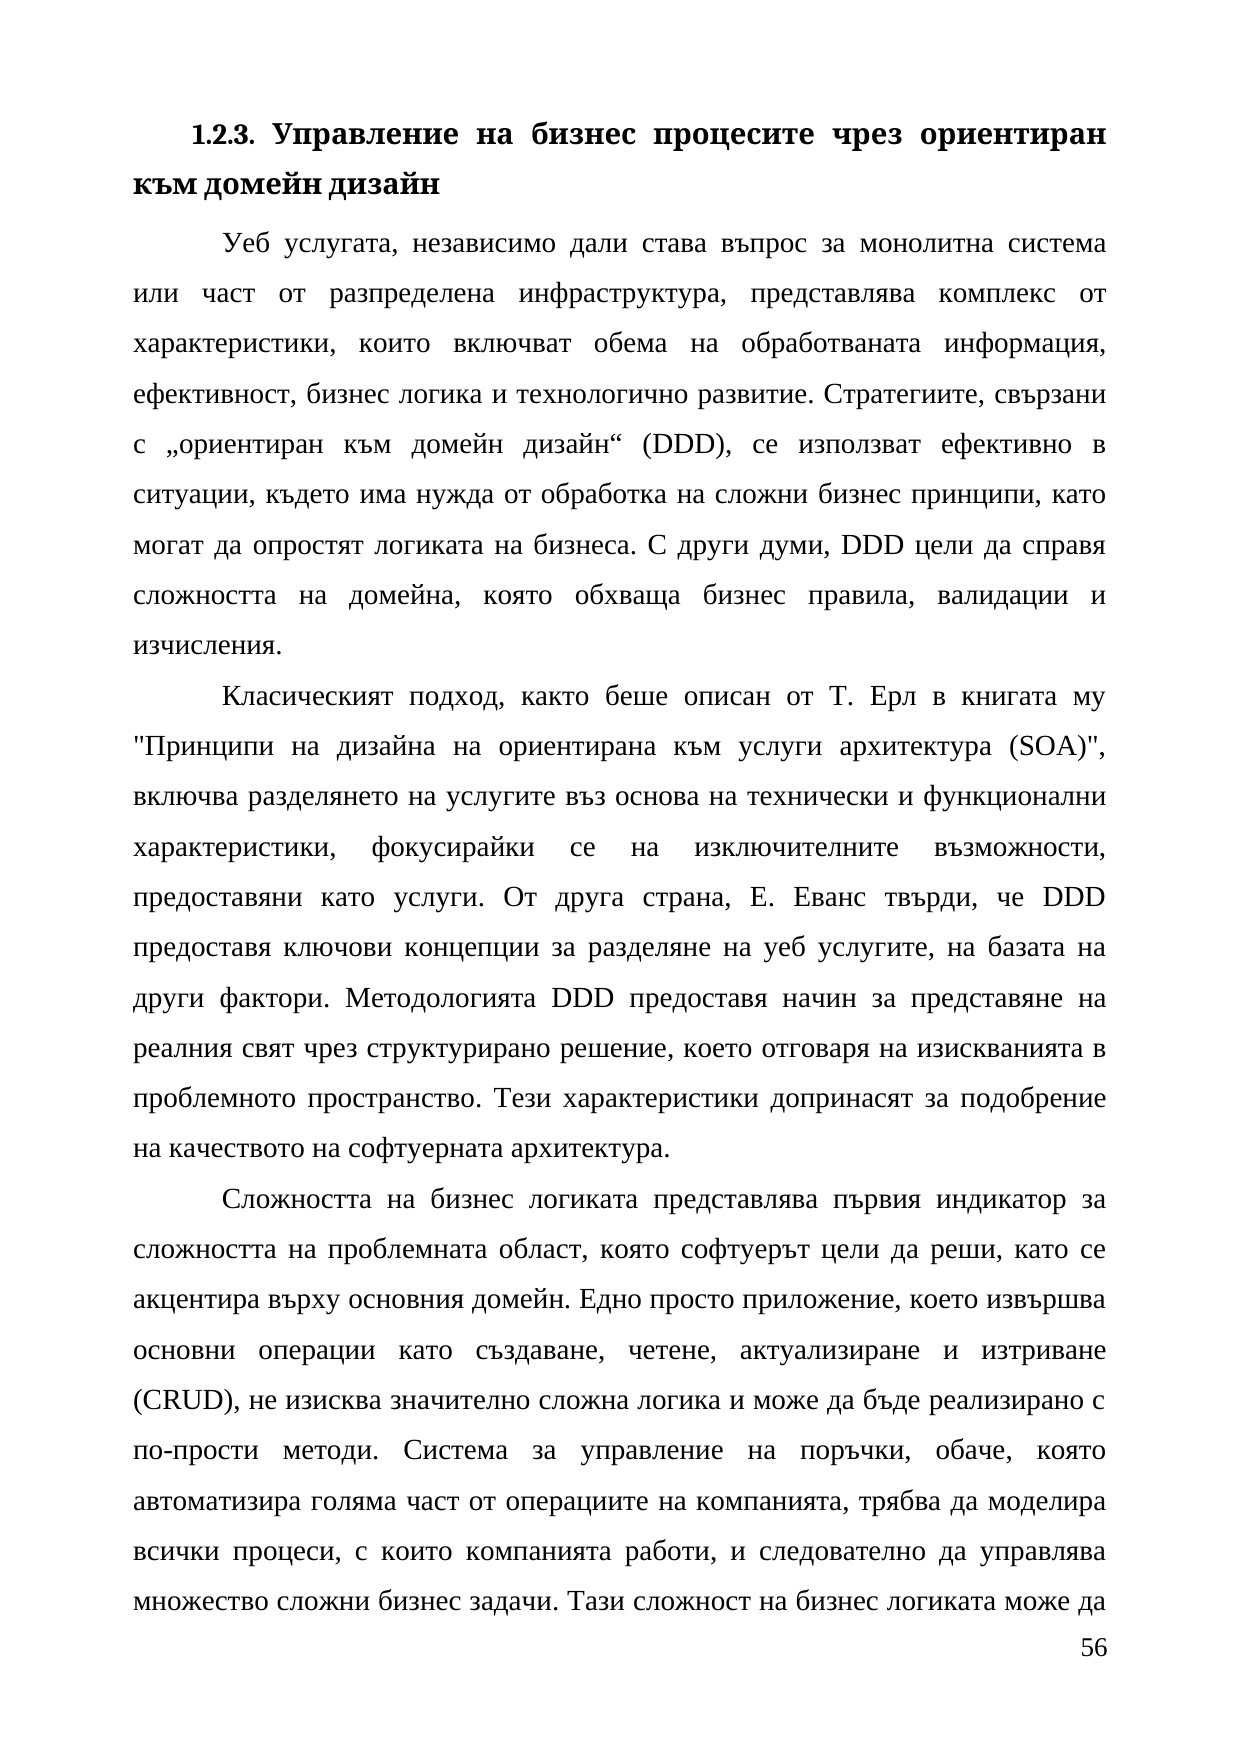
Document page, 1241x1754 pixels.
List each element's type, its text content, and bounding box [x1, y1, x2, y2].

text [133, 1181, 1107, 1617]
text Класическият подход, както беше описан от Т. Ерл в книгата му "Принципи на дизайна на ориентирана към услуги архитектура (SOA)", включва разделянето на услугите въз основа на технически и функционални характеристики, фокусирайки се на изключителните възможности, предоставяни като услуги. От друга страна, Е. Еванс твърди, че DDD предоставя ключови концепции за разделяне на уеб услугите, на базата на други фактори. Методологията DDD предоставя начин за представяне на реалния свят чрез структурирано решение, което отговаря на изискванията в проблемното пространство. Тези характеристики допринасят за подобрение на качеството на софтуерната архитектура. [133, 678, 1107, 1164]
text Уеб услугата, независимо дали става въпрос за монолитна система или част от разпределена инфраструктура, представлява комплекс от характеристики, които включват обема на обработваната информация, ефективност, бизнес логика и технологично развитие. Стратегиите, свързани с „ориентиран към домейн дизайн“ (DDD), се използват ефективно в ситуации, където има нужда от обработка на сложни бизнес принципи, като могат да опростят логиката на бизнеса. С други думи, DDD цели да справя сложността на домейна, която обхваща бизнес правила, валидации и изчисления. [133, 225, 1107, 661]
subtitle 1.2.3. Управление на бизнес процесите чрез ориентиран към домейн дизайн [133, 118, 1107, 202]
